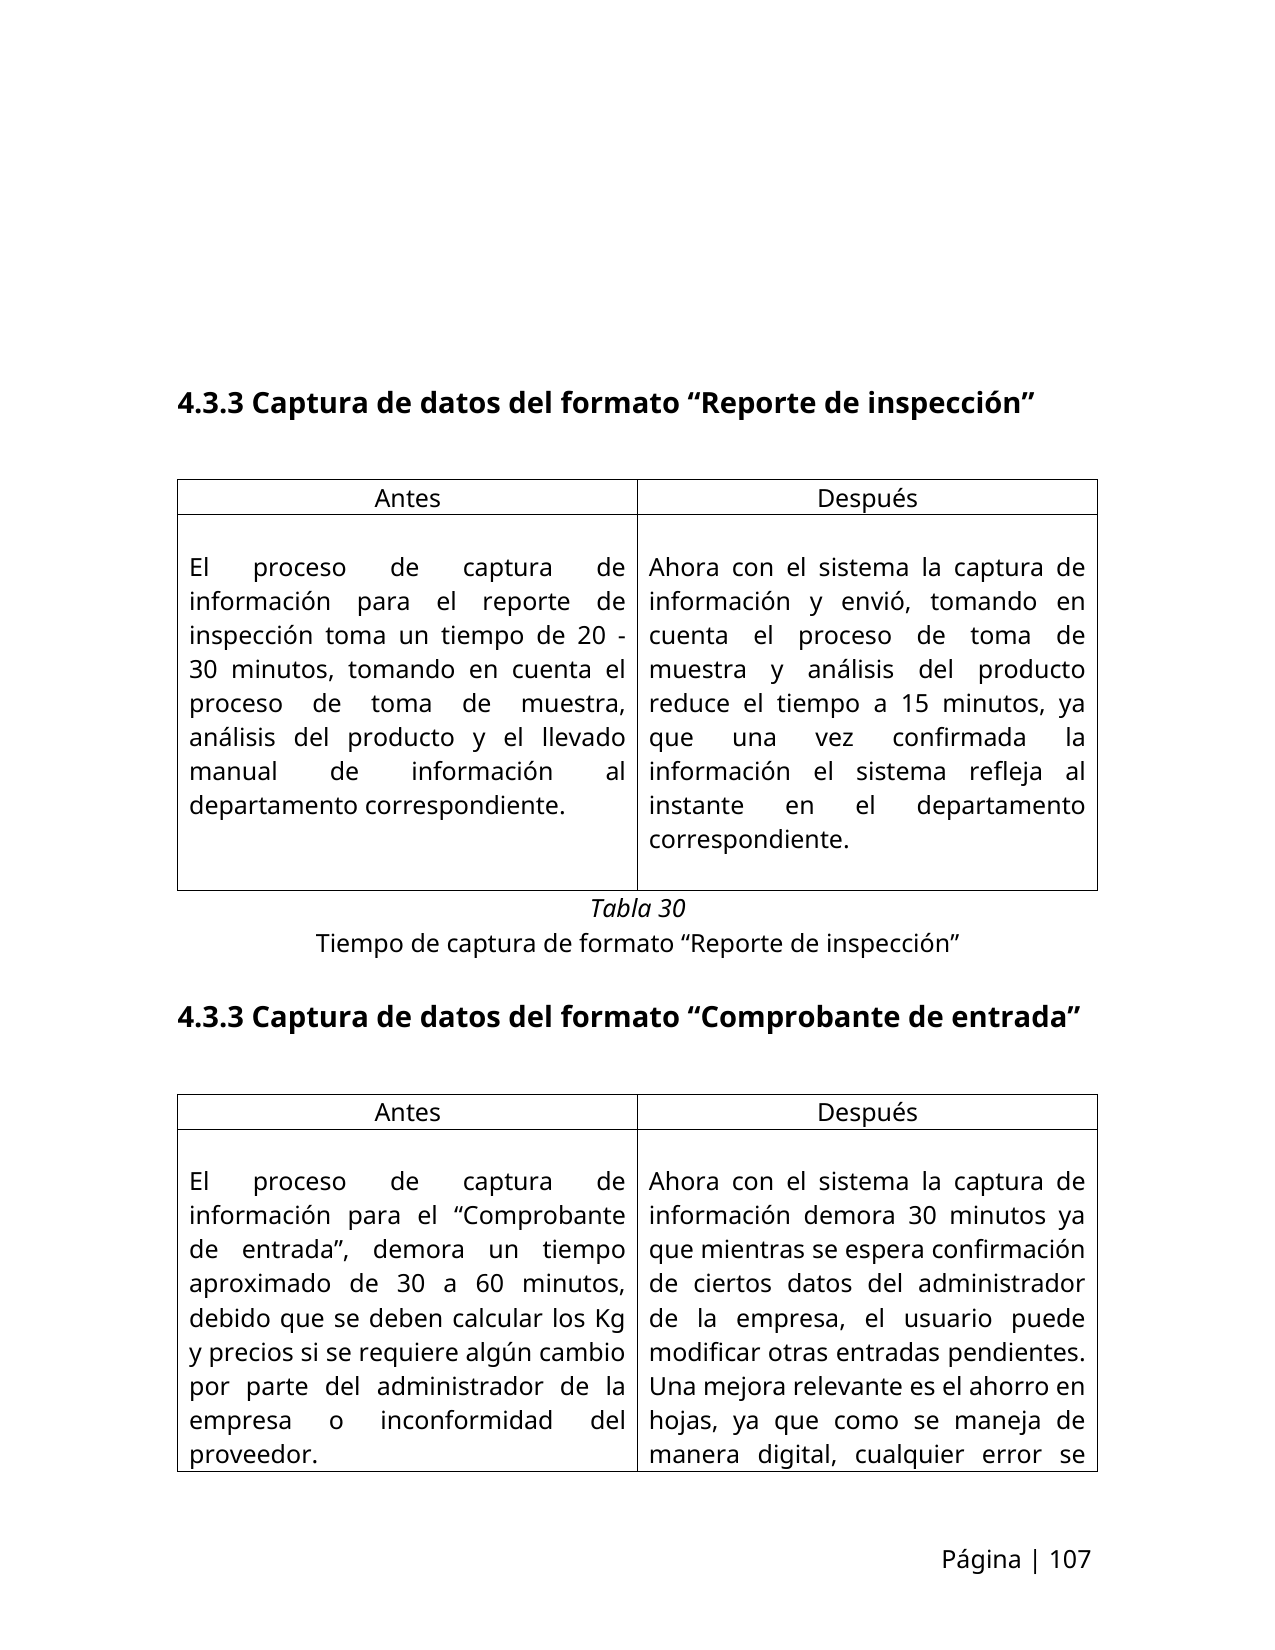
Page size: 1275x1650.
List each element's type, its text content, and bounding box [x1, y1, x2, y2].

table_cell Ahora con el sistema la captura de información y envió, tomando en cuenta el proceso de toma de muestra y análisis del producto reduce el tiempo a 15 minutos, ya que una vez confirmada la información el sistema refleja al instante en el departamento correspondiente. [638, 515, 1097, 890]
table_header Después [638, 480, 1097, 514]
text Tabla 30 Tiempo de captura de formato “Reporte de inspección” [177, 891, 1098, 959]
subtitle 4.3.3 Captura de datos del formato “Comprobante de entrada” [177, 997, 1098, 1036]
table_header Después [638, 1095, 1097, 1129]
table_header Antes [178, 1095, 637, 1129]
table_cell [638, 1130, 1097, 1471]
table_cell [178, 1130, 637, 1471]
subtitle 4.3.3 Captura de datos del formato “Reporte de inspección” [177, 382, 1098, 422]
table_cell El proceso de captura de información para el reporte de inspección toma un tiempo de 20 - 30 minutos, tomando en cuenta el proceso de toma de muestra, análisis del producto y el llevado manual de información al departamento correspondiente. [178, 515, 637, 890]
table_header Antes [178, 480, 637, 514]
